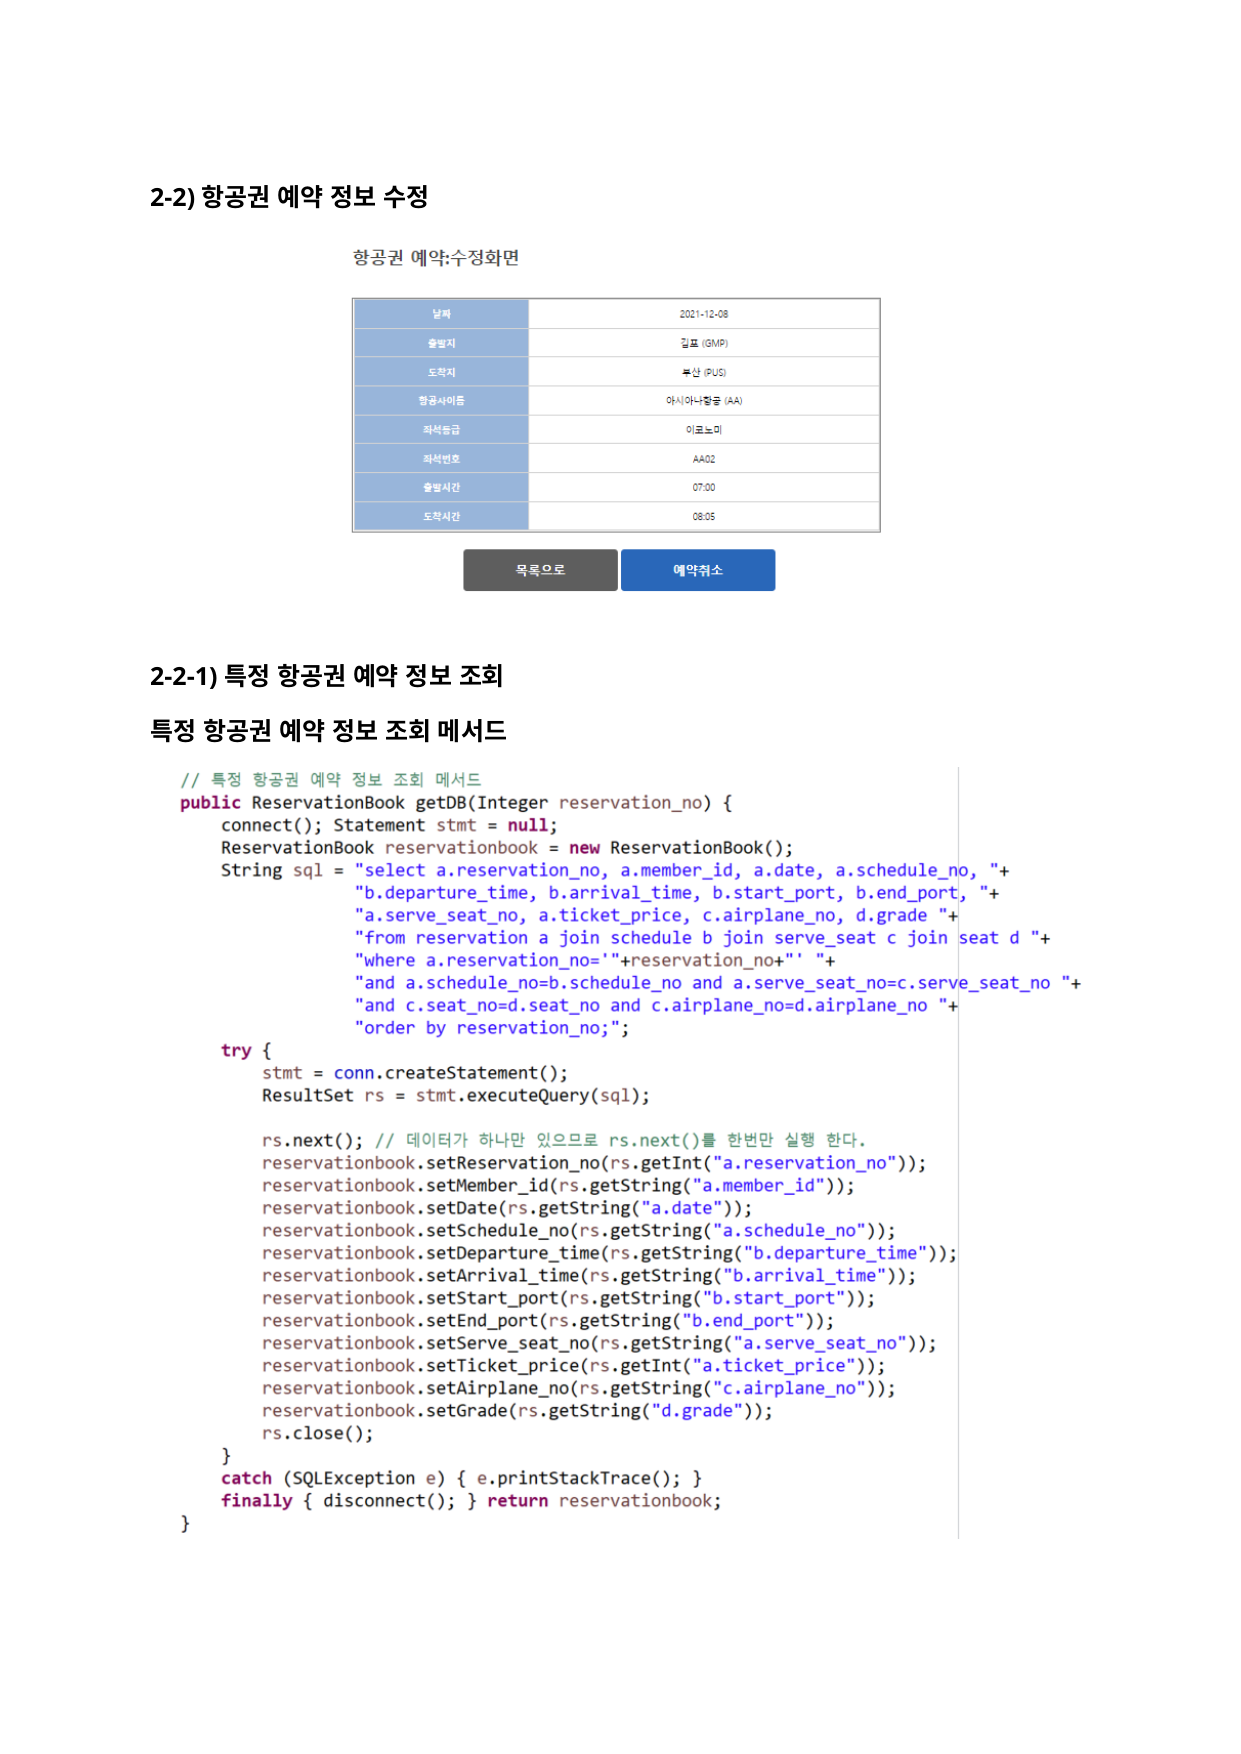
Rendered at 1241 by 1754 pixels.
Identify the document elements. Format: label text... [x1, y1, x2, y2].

text 2-2-1) 특정 항공권 예약 정보 조회 [150, 656, 1090, 692]
text 2-2) 항공권 예약 정보 수정 [150, 177, 1090, 213]
text 특정 항공권 예약 정보 조회 메서드 [150, 712, 1090, 748]
